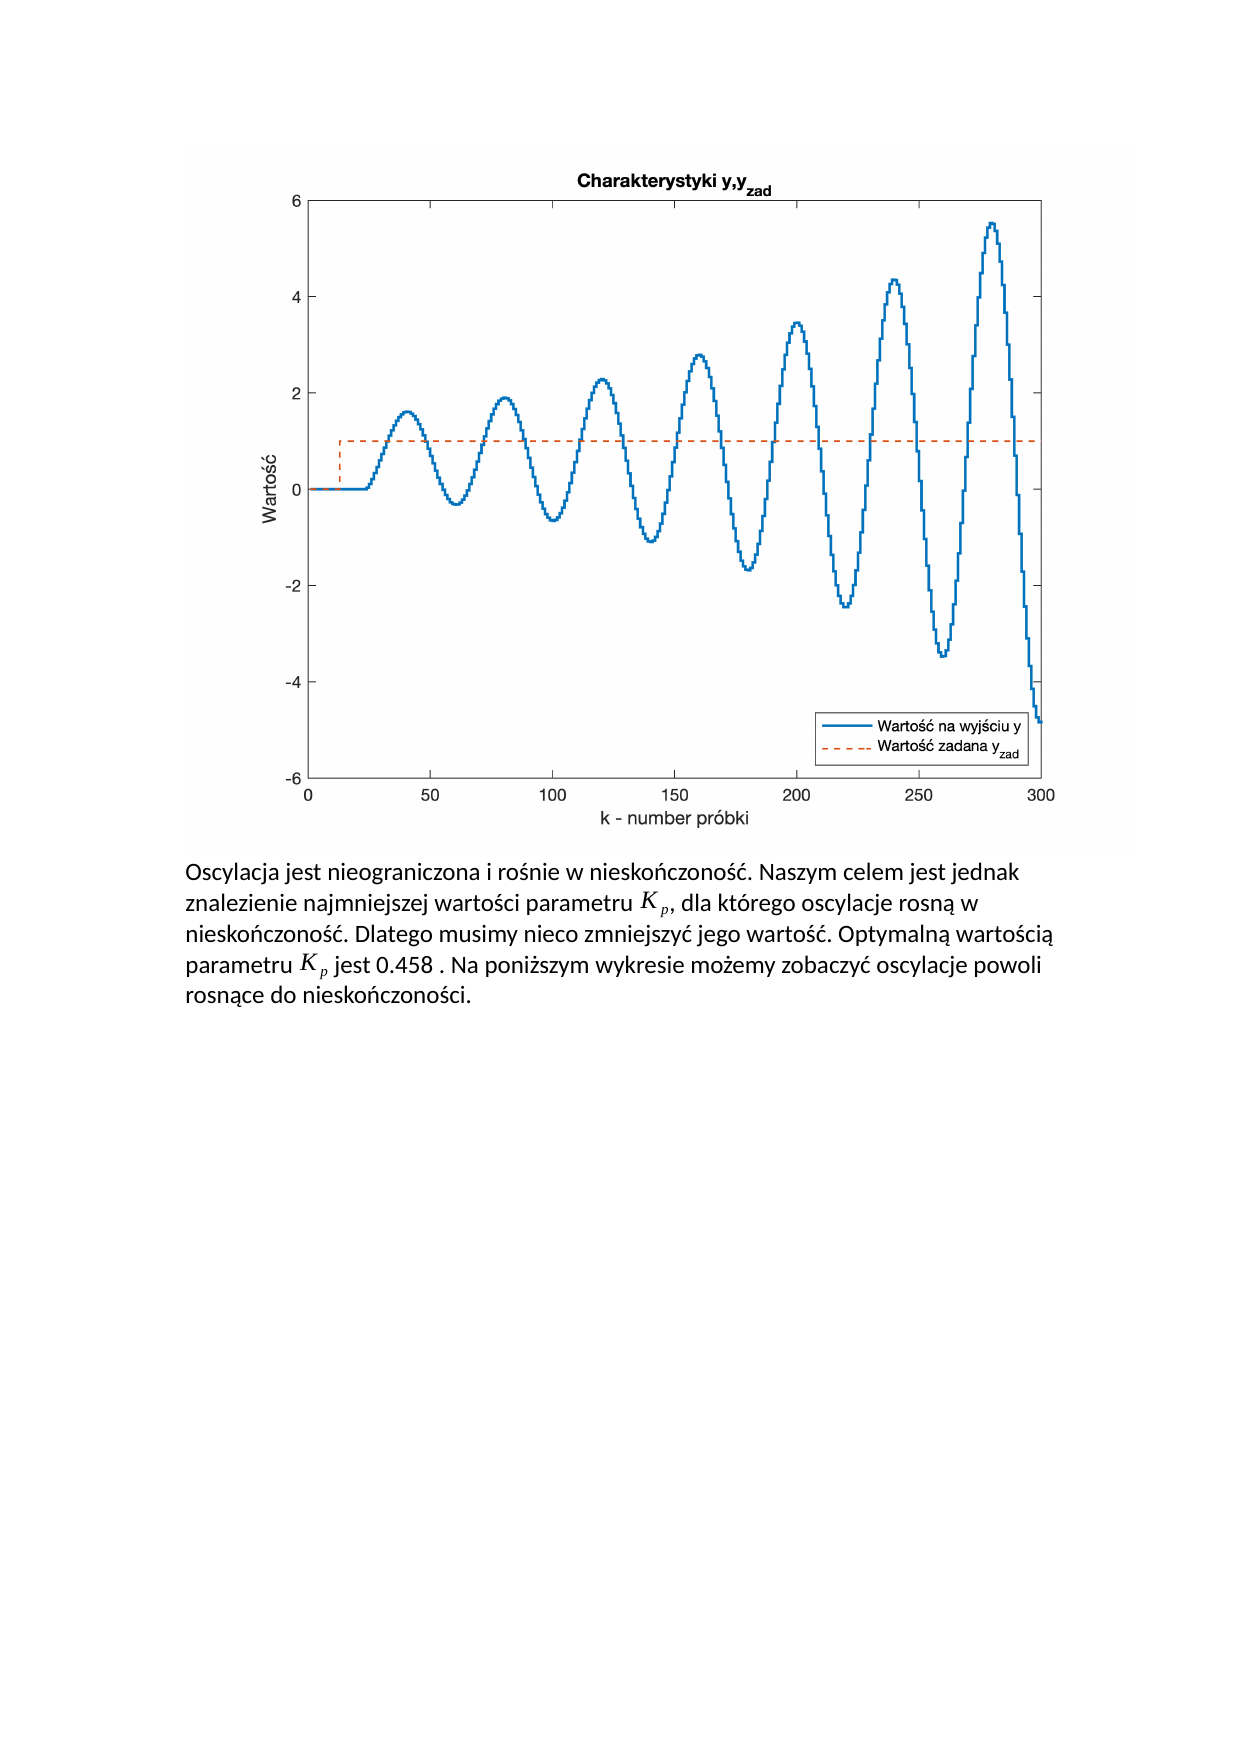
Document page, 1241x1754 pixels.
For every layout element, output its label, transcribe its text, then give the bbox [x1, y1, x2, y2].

picture [185, 147, 1130, 856]
text Oscylacja jest nieograniczona i rośnie w nieskończoność. Naszym celem jest jednak znalezienie najmniejszej wartości parametru , dla którego oscylacje rosną w nieskończoność. Dlatego musimy nieco zmniejszyć jego wartość. Optymalną wartością parametru jest 0.458 . Na poniższym wykresie możemy zobaczyć oscylacje powoli rosnące do nieskończoności. [185, 856, 1093, 1010]
